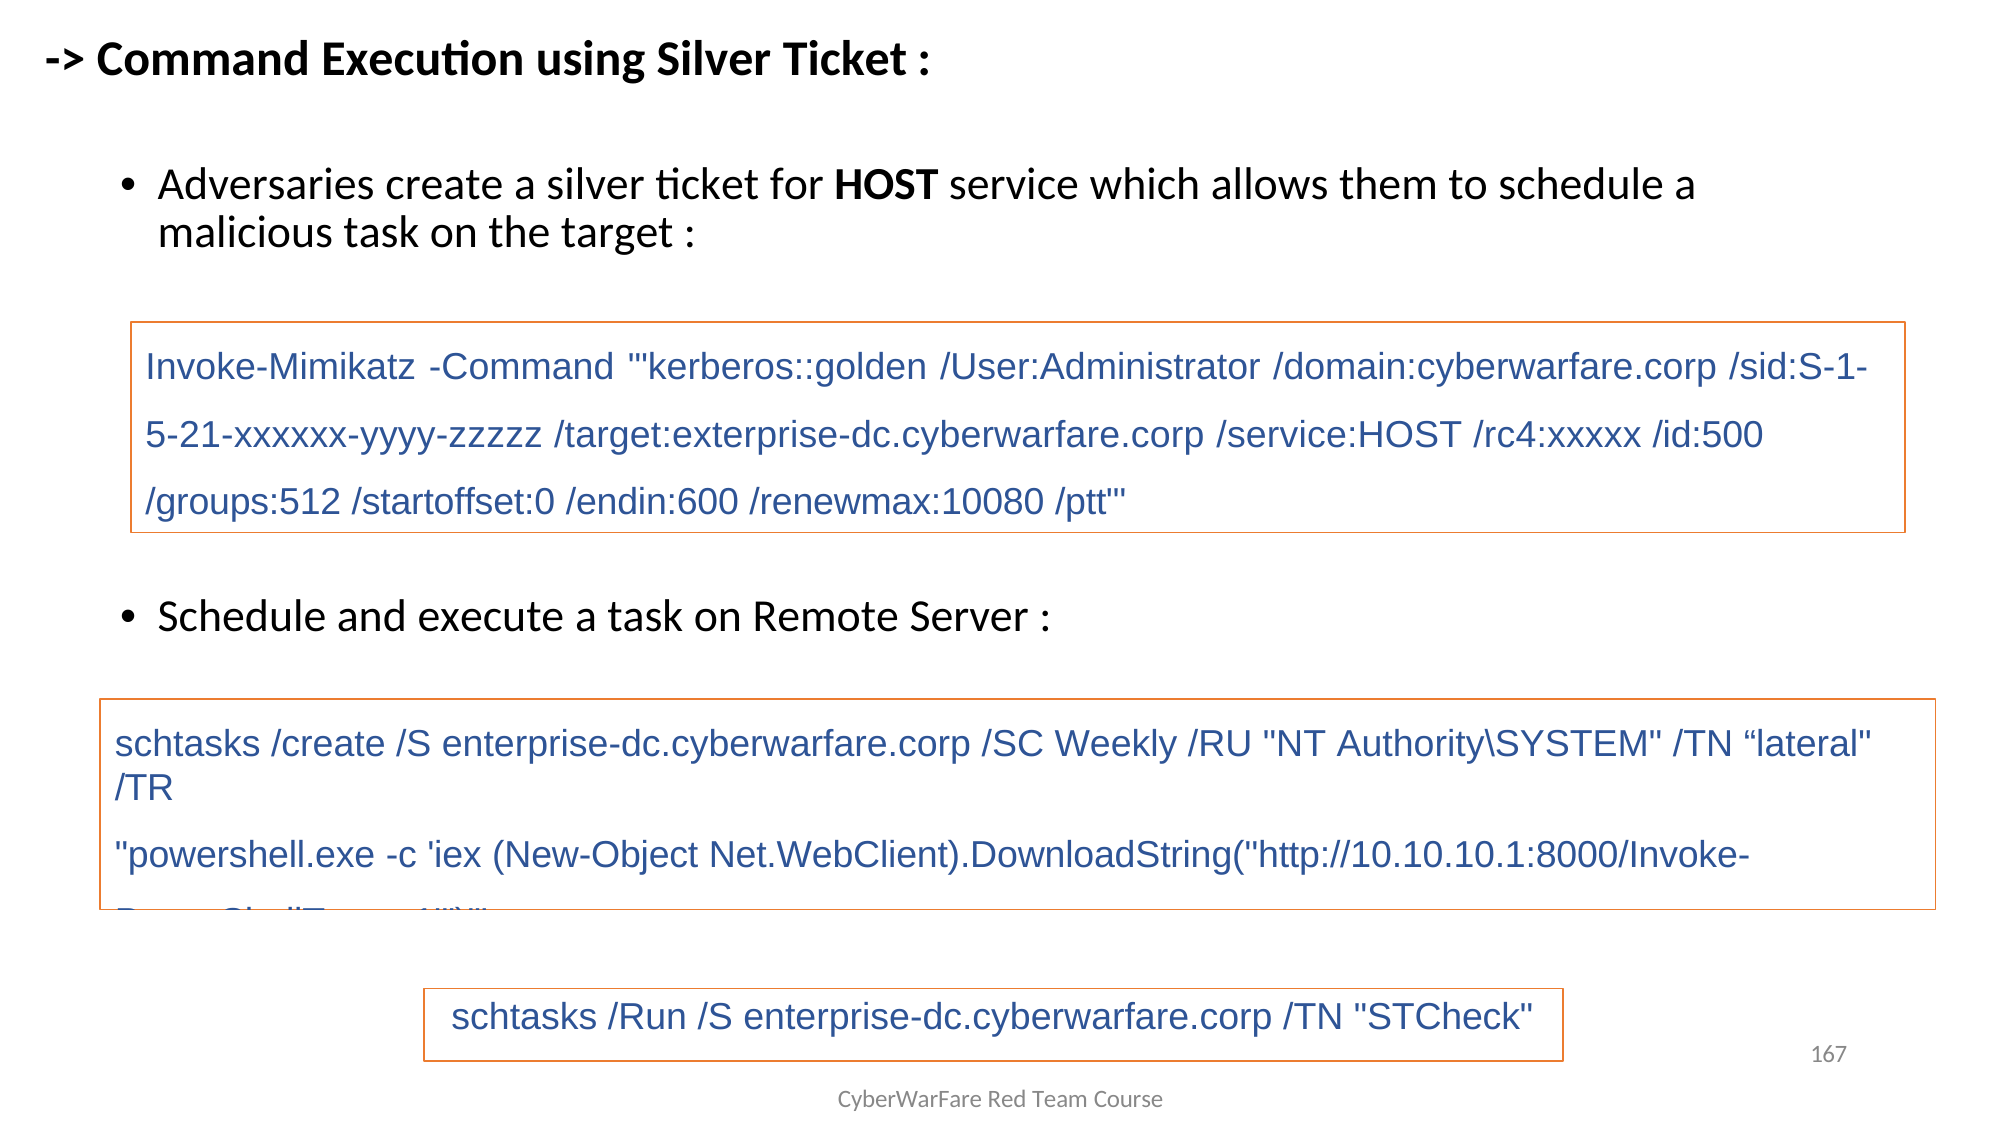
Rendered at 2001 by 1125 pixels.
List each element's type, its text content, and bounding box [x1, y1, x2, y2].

subtitle -> Command Execution using Silver Ticket : [45, 29, 2000, 87]
list Schedule and execute a task on Remote Server : [120, 373, 2000, 643]
list Adversaries create a silver ticket for HOST service which allows them to schedule a malicious task on the target : [120, 161, 1874, 258]
